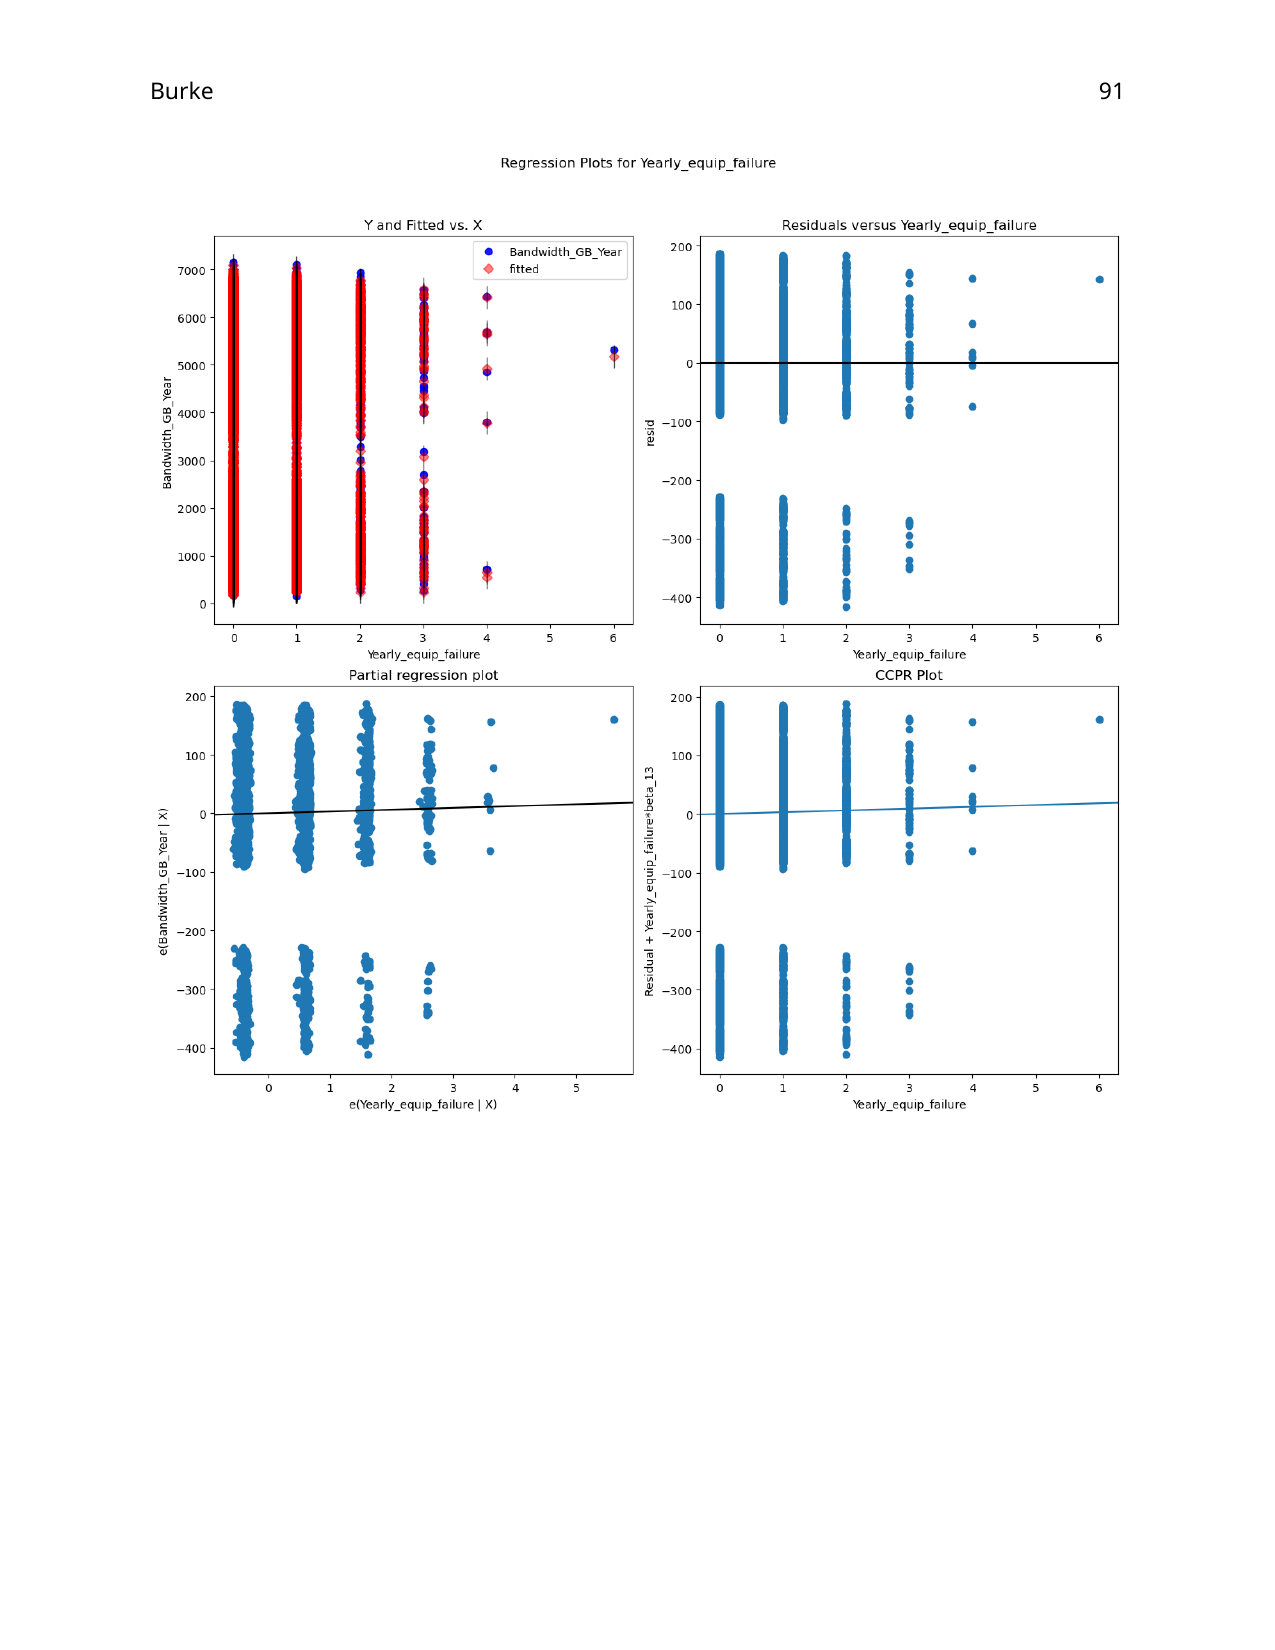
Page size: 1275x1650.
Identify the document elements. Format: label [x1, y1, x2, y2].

picture [150, 150, 1125, 1118]
